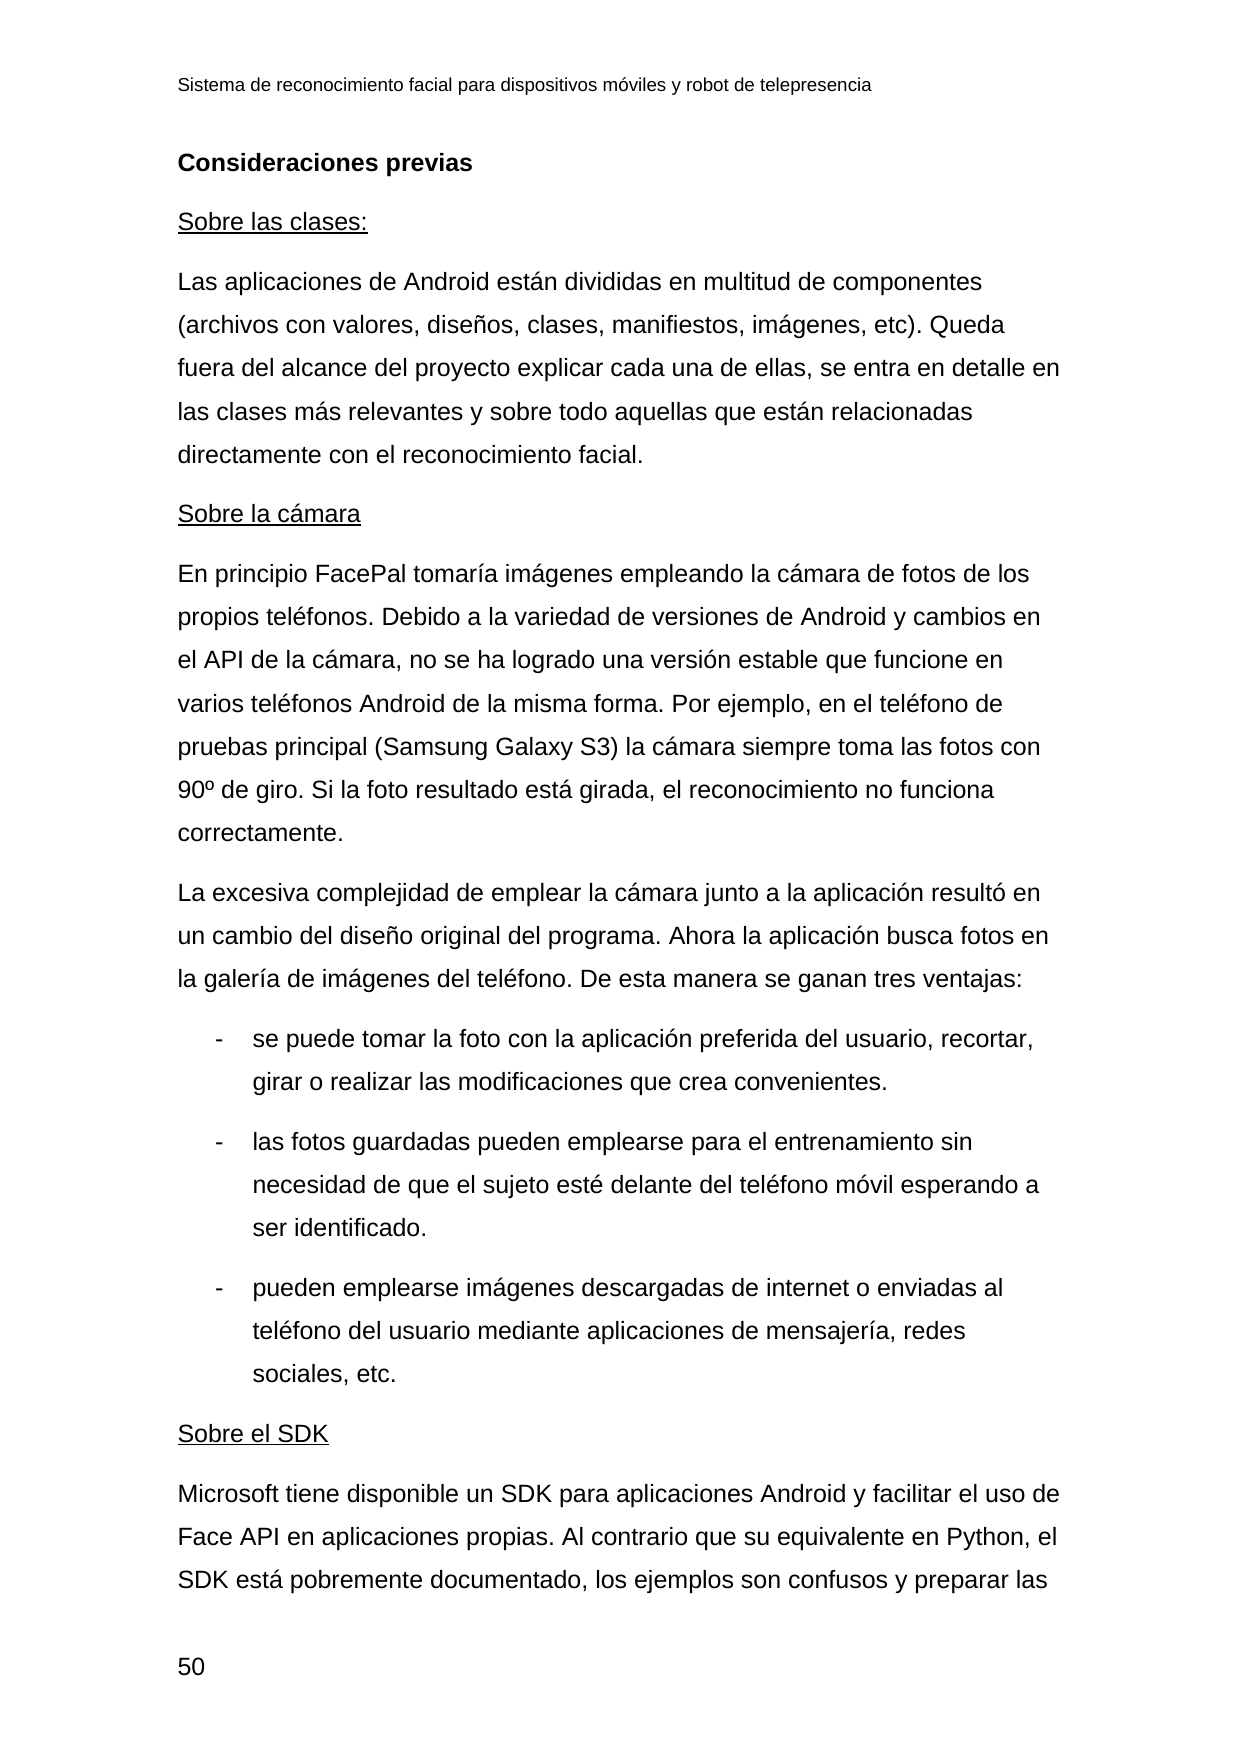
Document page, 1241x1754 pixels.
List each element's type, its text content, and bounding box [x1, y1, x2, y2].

list se puede tomar la foto con la aplicación preferida del usuario, recortar, girar o realizar las modificaciones que crea convenientes. [215, 1024, 1063, 1096]
text Consideraciones previas [177, 148, 1063, 176]
text Sobre las clases: [177, 207, 1063, 236]
text Las aplicaciones de Android están divididas en multitud de componentes (archivos con valores, diseños, clases, manifiestos, imágenes, etc). Queda fuera del alcance del proyecto explicar cada una de ellas, se entra en detalle en las clases más relevantes y sobre todo aquellas que están relacionadas directamente con el reconocimiento facial. [177, 267, 1063, 468]
text Sobre el SDK [177, 1419, 1063, 1448]
list pueden emplearse imágenes descargadas de internet o enviadas al teléfono del usuario mediante aplicaciones de mensajería, redes sociales, etc. [215, 1273, 1063, 1388]
text La excesiva complejidad de emplear la cámara junto a la aplicación resultó en un cambio del diseño original del programa. Ahora la aplicación busca fotos en la galería de imágenes del teléfono. De esta manera se ganan tres ventajas: [177, 878, 1063, 993]
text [177, 1479, 1063, 1594]
text En principio FacePal tomaría imágenes empleando la cámara de fotos de los propios teléfonos. Debido a la variedad de versiones de Android y cambios en el API de la cámara, no se ha logrado una versión estable que funcione en varios teléfonos Android de la misma forma. Por ejemplo, en el teléfono de pruebas principal (Samsung Galaxy S3) la cámara siempre toma las fotos con 90º de giro. Si la foto resultado está girada, el reconocimiento no funciona correctamente. [177, 559, 1063, 847]
list las fotos guardadas pueden emplearse para el entrenamiento sin necesidad de que el sujeto esté delante del teléfono móvil esperando a ser identificado. [215, 1127, 1063, 1242]
text Sobre la cámara [177, 499, 1063, 528]
